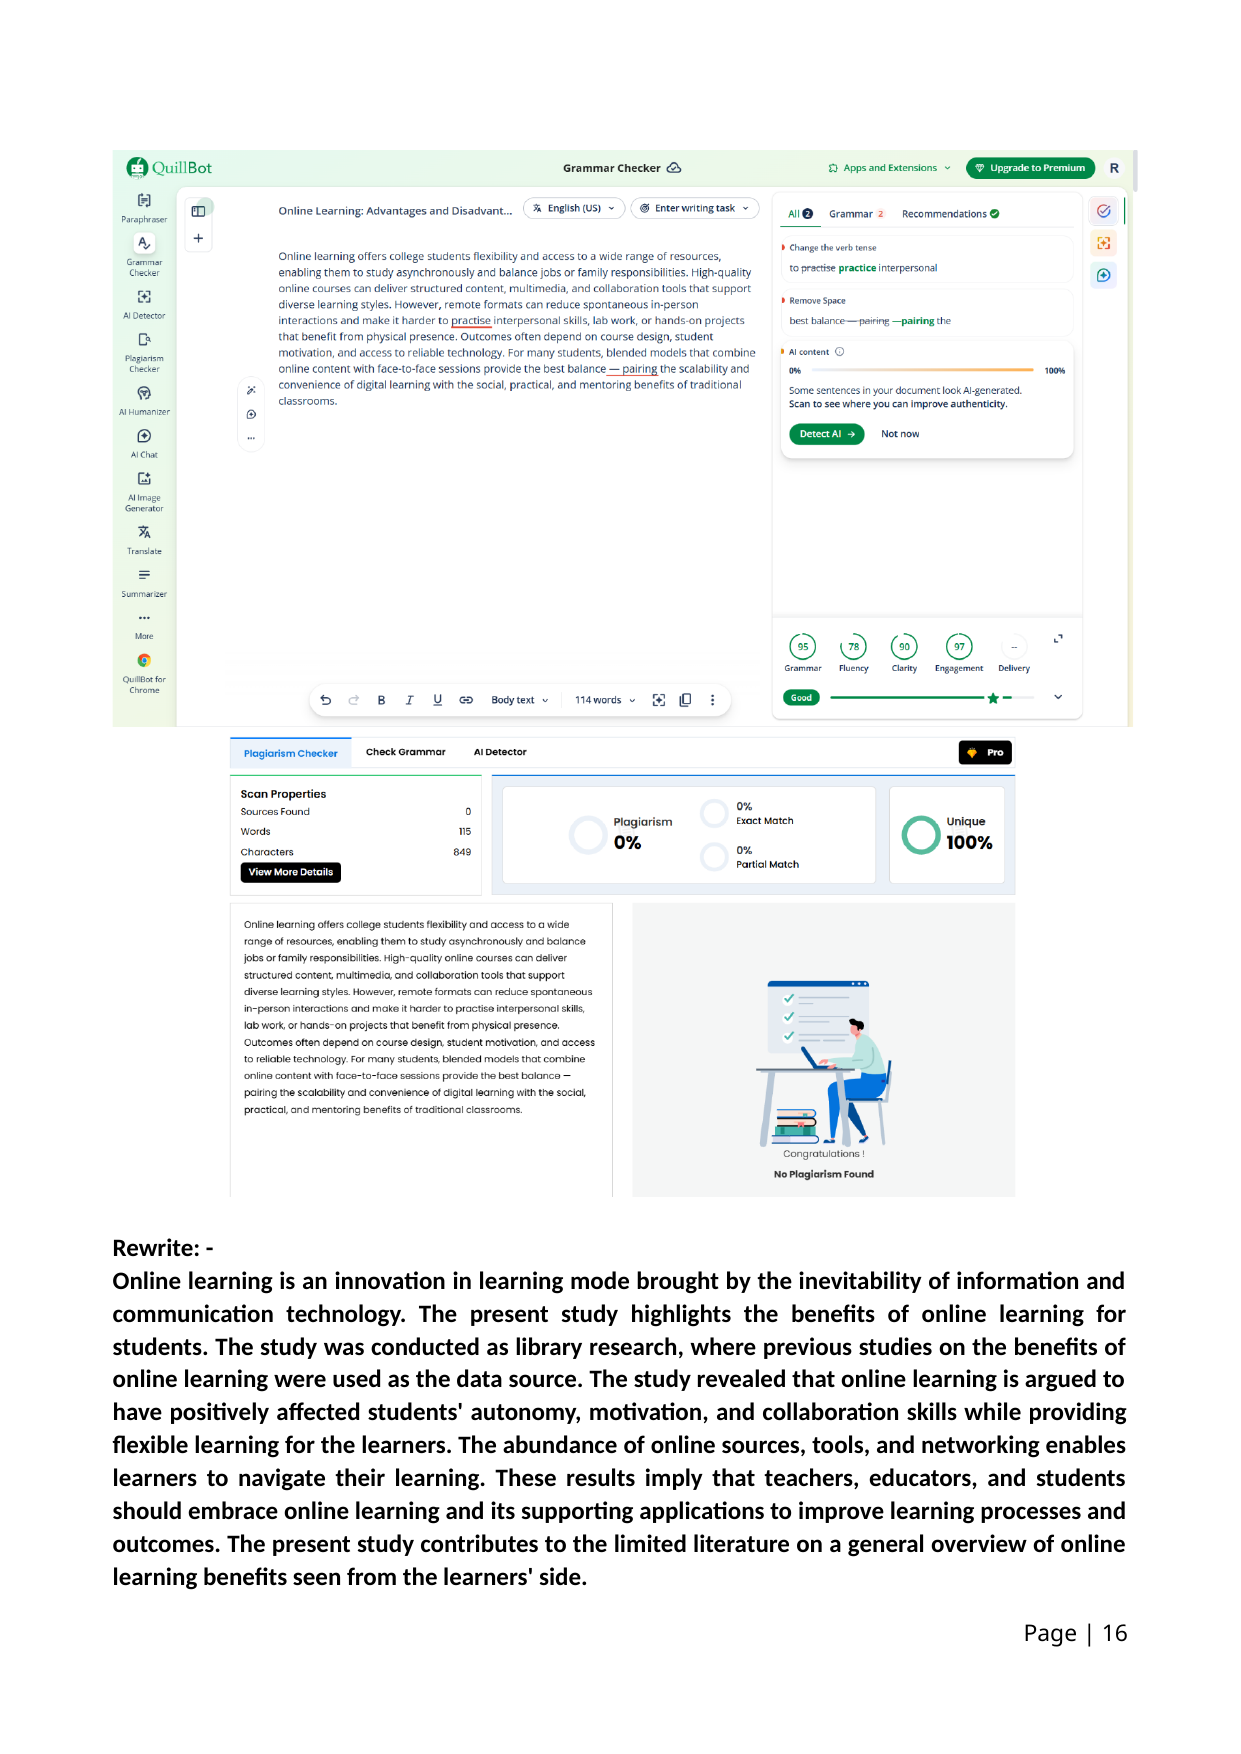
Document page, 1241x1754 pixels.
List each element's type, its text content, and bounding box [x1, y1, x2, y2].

picture [112, 729, 1133, 1197]
text Online learning is an innovation in learning mode brought by the inevitability of information and communication technology. The present study highlights the benefits of online learning for students. The study was conducted as library research, where previous studies on the benefits of online learning were used as the data source. The study revealed that online learning is argued to have positively affected students' autonomy, motivation, and collaboration skills while providing flexible learning for the learners. The abundance of online sources, tools, and networking enables learners to navigate their learning. These results imply that teachers, educators, and students should embrace online learning and its supporting applications to improve learning processes and outcomes. The present study contributes to the limited literature on a general overview of online learning benefits seen from the learners' side. [112, 1265, 1128, 1592]
picture [112, 150, 1138, 727]
text Rewrite: - [112, 1232, 1128, 1262]
